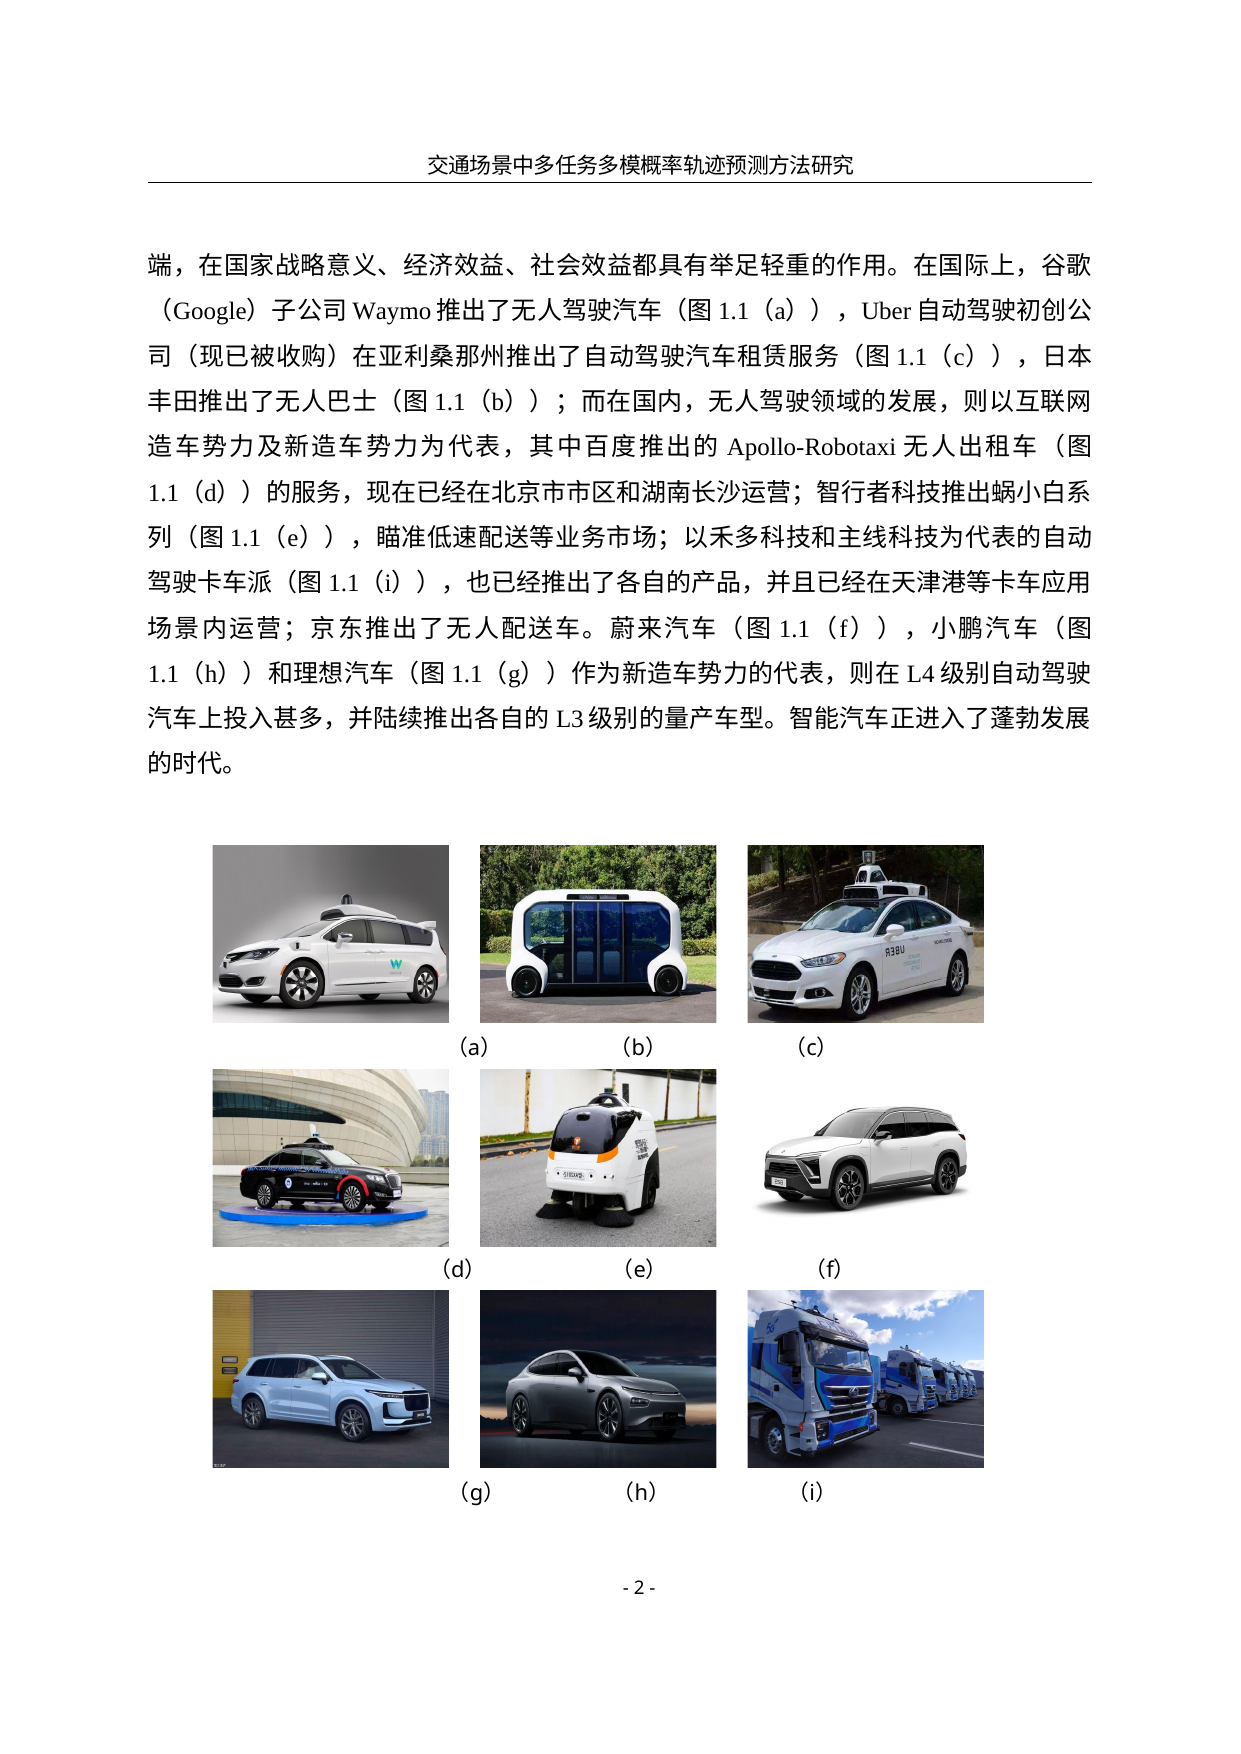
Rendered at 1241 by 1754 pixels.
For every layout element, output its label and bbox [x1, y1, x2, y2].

picture [480, 1290, 717, 1468]
picture [747, 845, 984, 1023]
picture [212, 1069, 449, 1247]
picture [212, 845, 449, 1023]
text [148, 246, 1092, 780]
picture [480, 1069, 717, 1247]
picture [747, 1290, 984, 1468]
picture [480, 845, 717, 1023]
picture [212, 1290, 449, 1468]
picture [747, 1069, 984, 1247]
